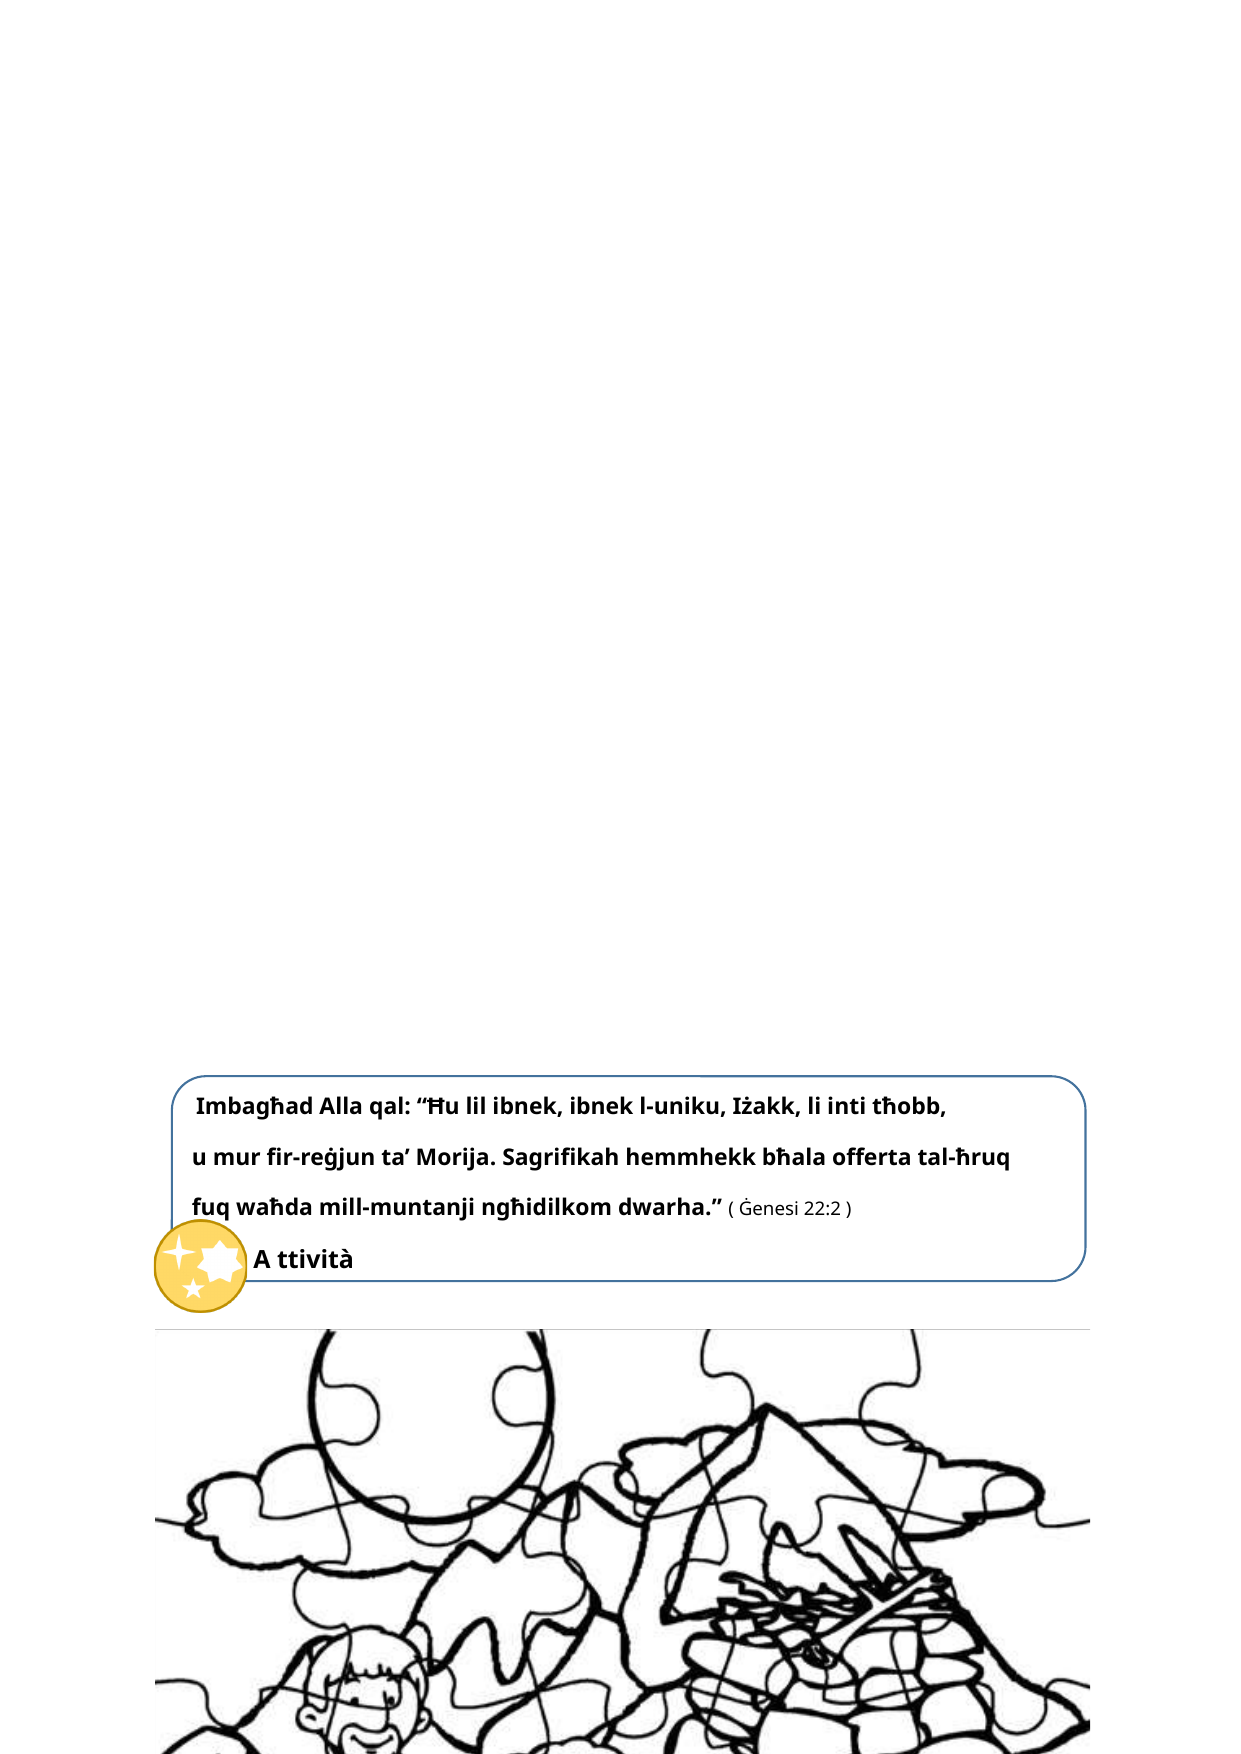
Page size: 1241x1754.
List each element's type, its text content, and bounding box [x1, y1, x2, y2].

text u mur fir-reġjun ta’ Morija. Sagrifikah hemmhekk bħala offerta tal-ħruq [192, 1141, 1084, 1172]
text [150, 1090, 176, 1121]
picture [155, 1329, 1091, 1754]
text fuq waħda mill-muntanji ngħidilkom dwarha.” ( Ġenesi 22:2 ) [192, 1191, 1084, 1222]
text Imbagħad Alla qal: “Ħu lil ibnek, ibnek l-uniku, Iżakk, li inti tħobb, [173, 1090, 1084, 1121]
text A ttività [248, 1241, 1084, 1275]
text A ttività [1074, 1241, 1090, 1275]
picture [153, 1219, 248, 1313]
